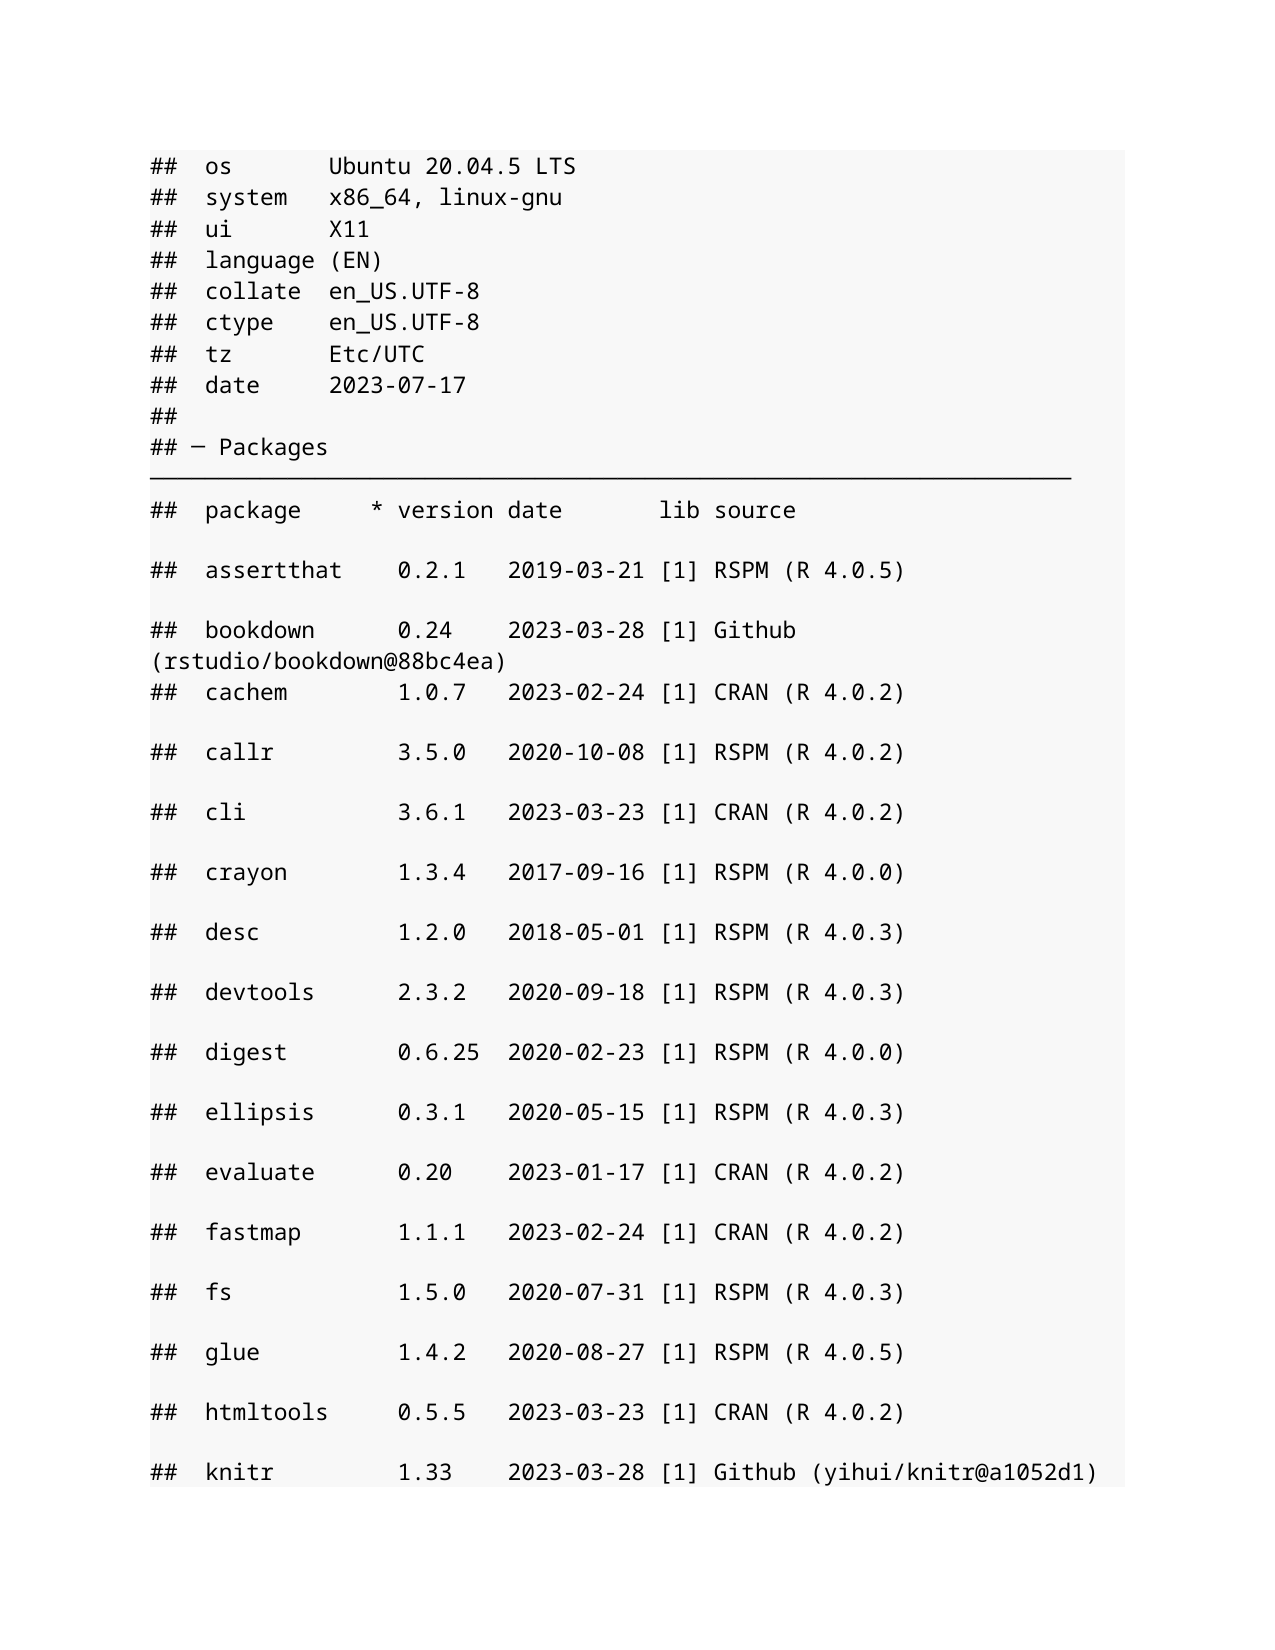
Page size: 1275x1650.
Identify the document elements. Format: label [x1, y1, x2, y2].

text [150, 150, 1125, 1487]
